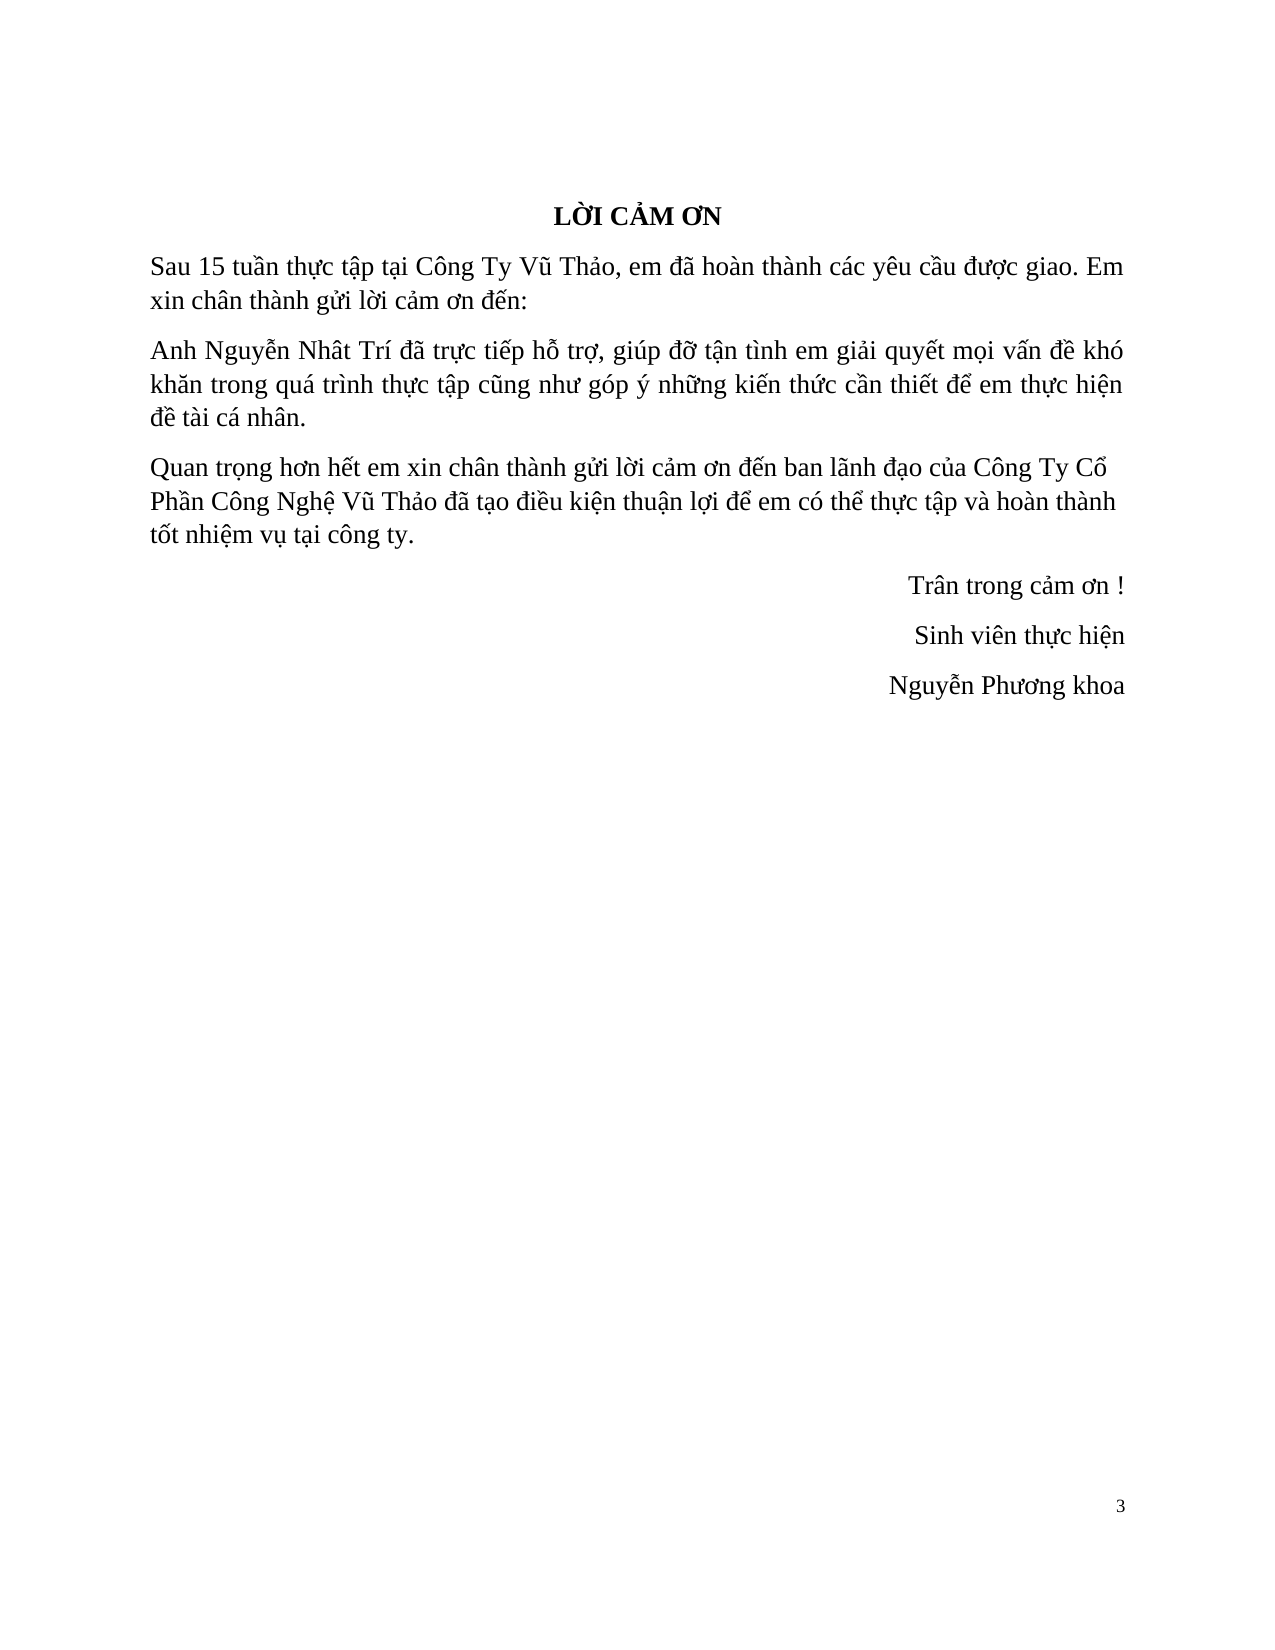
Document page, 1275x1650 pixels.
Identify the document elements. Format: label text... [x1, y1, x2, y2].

text Anh Nguyễn Nhât Trí đã trực tiếp hỗ trợ, giúp đỡ tận tình em giải quyết mọi vấn đề khó khăn trong quá trình thực tập cũng như góp ý những kiến thức cần thiết để em thực hiện đề tài cá nhân. [150, 334, 1125, 432]
text Trân trong cảm ơn ! [150, 569, 1125, 600]
text Sau 15 tuần thực tập tại Công Ty Vũ Thảo, em đã hoàn thành các yêu cầu được giao. Em xin chân thành gửi lời cảm ơn đến: [150, 250, 1125, 315]
text Nguyễn Phương khoa [150, 669, 1125, 700]
text Quan trọng hơn hết em xin chân thành gửi lời cảm ơn đến ban lãnh đạo của Công Ty Cổ Phần Công Nghệ Vũ Thảo đã tạo điều kiện thuận lợi để em có thể thực tập và hoàn thành tốt nhiệm vụ tại công ty. [150, 451, 1125, 550]
subtitle LỜI CẢM ƠN [150, 200, 1125, 231]
text Sinh viên thực hiện [150, 619, 1125, 650]
